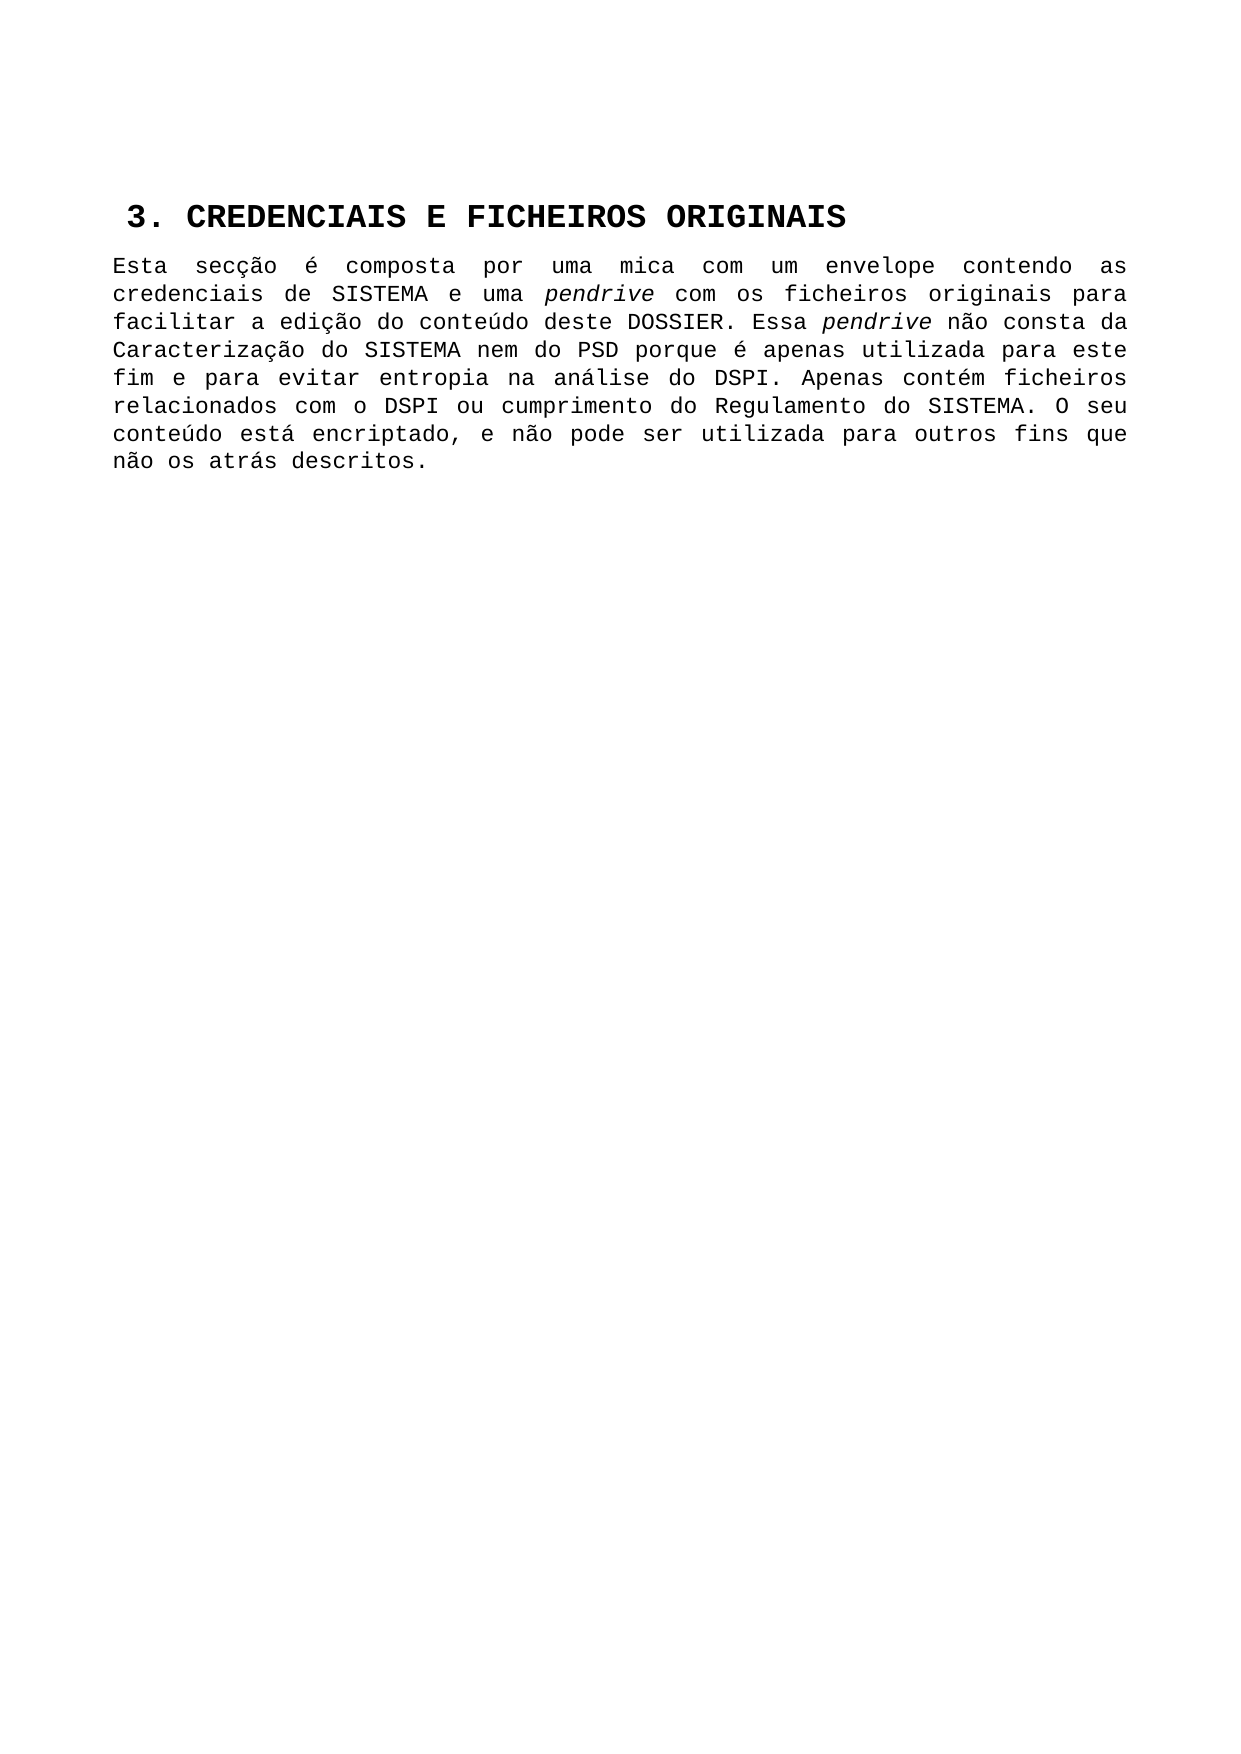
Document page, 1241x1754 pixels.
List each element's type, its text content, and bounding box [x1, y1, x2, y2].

text CREDENCIAIS E FICHEIROS ORIGINAIS [186, 200, 1128, 238]
text Esta secção é composta por uma mica com um envelope contendo as credenciais de SISTEMA e uma pendrive com os ficheiros originais para facilitar a edição do conteúdo deste DOSSIER. Essa pendrive não consta da Caracterização do SISTEMA nem do PSD porque é apenas utilizada para este fim e para evitar entropia na análise do DSPI. Apenas contém ficheiros relacionados com o DSPI ou cumprimento do Regulamento do SISTEMA. O seu conteúdo está encriptado, e não pode ser utilizada para outros fins que não os atrás descritos. [112, 254, 1128, 476]
